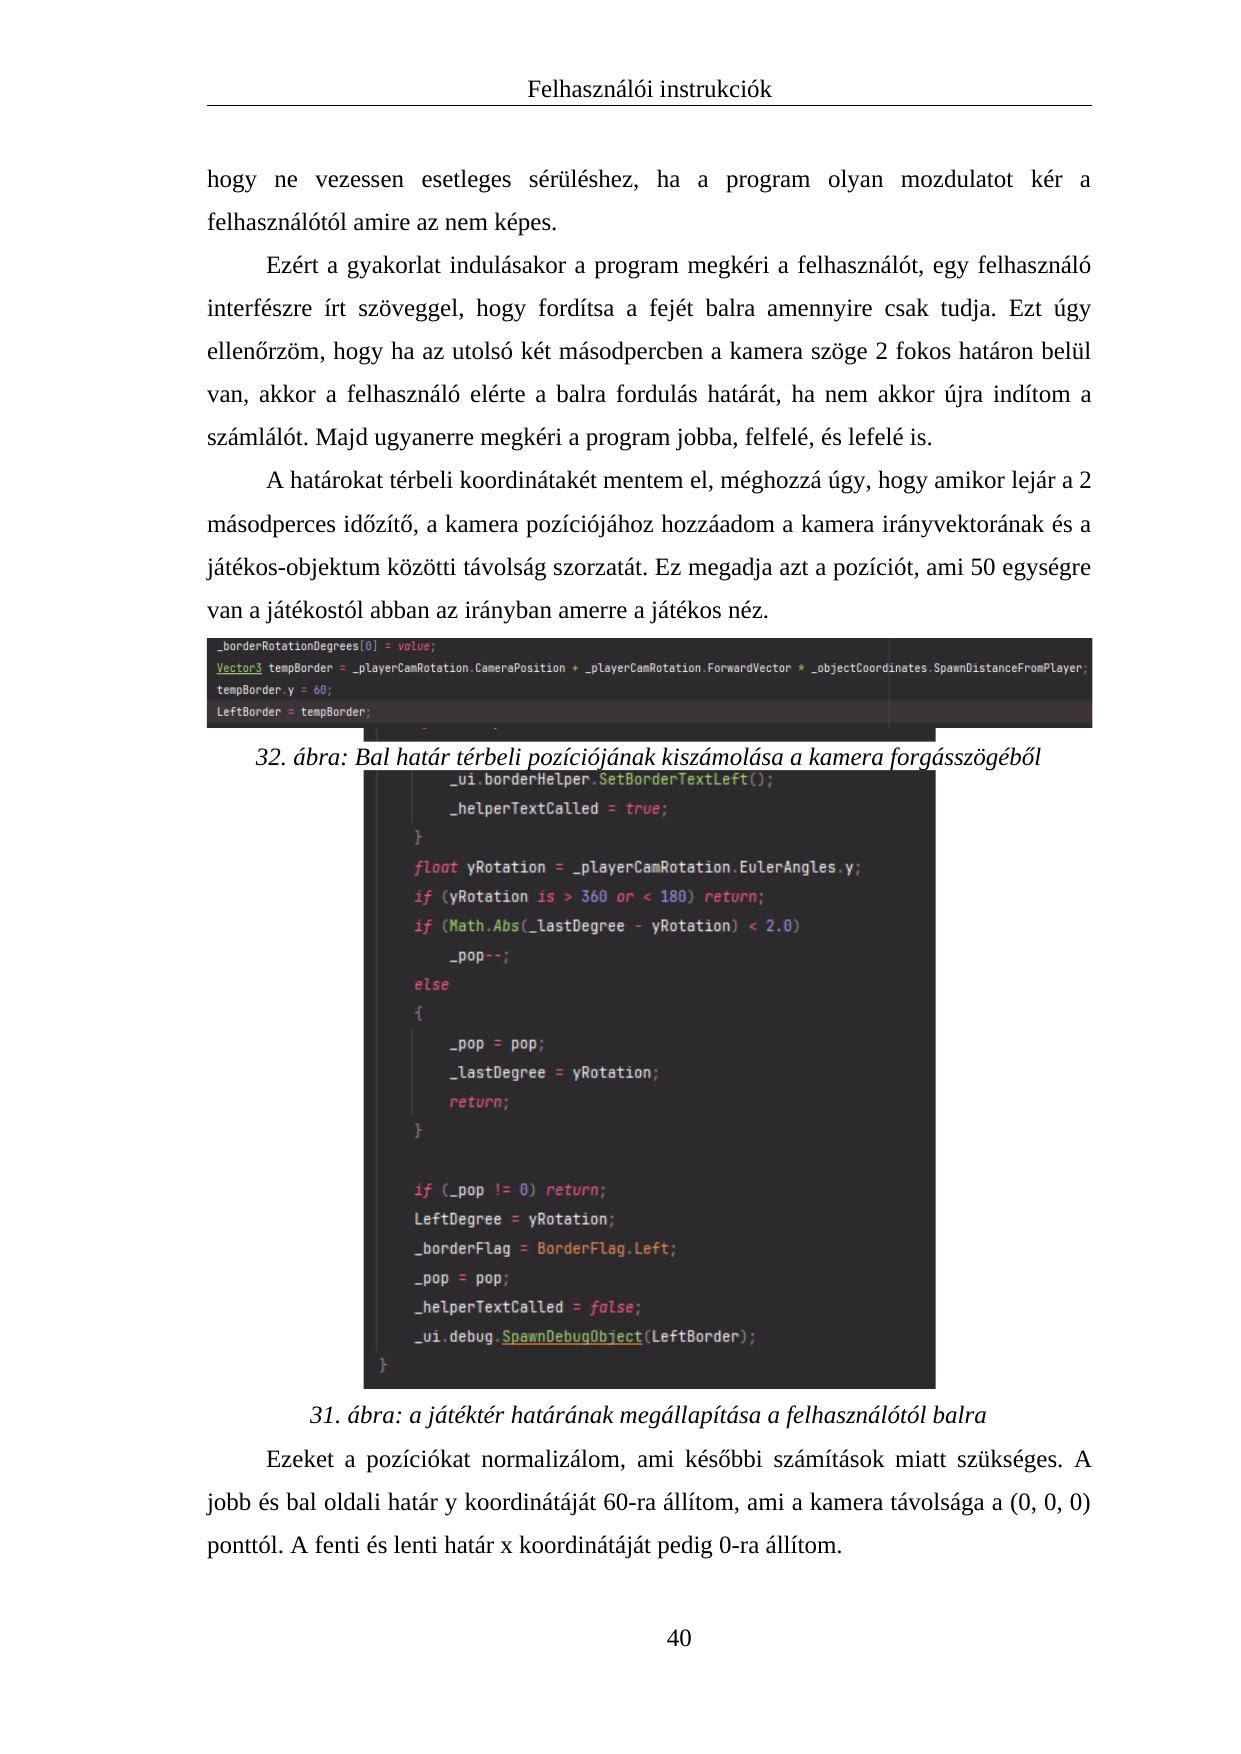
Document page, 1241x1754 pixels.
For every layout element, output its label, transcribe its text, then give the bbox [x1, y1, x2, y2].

picture [206, 638, 1093, 741]
picture [363, 771, 936, 1389]
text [207, 164, 1092, 236]
text Ezért a gyakorlat indulásakor a program megkéri a felhasználót, egy felhasználó interfészre írt szöveggel, hogy fordítsa a fejét balra amennyire csak tudja. Ezt úgy ellenőrzöm, hogy ha az utolsó két másodpercben a kamera szöge 2 fokos határon belül van, akkor a felhasználó elérte a balra fordulás határát, ha nem akkor újra indítom a számlálót. Majd ugyanerre megkéri a program jobba, felfelé, és lefelé is. [207, 250, 1092, 451]
text A határokat térbeli koordinátakét mentem el, méghozzá úgy, hogy amikor lejár a 2 másodperces időzítő, a kamera pozíciójához hozzáadom a kamera irányvektorának és a játékos-objektum közötti távolság szorzatát. Ez megadja azt a pozíciót, ami 50 egységre van a játékostól abban az irányban amerre a játékos néz. [207, 466, 1092, 624]
